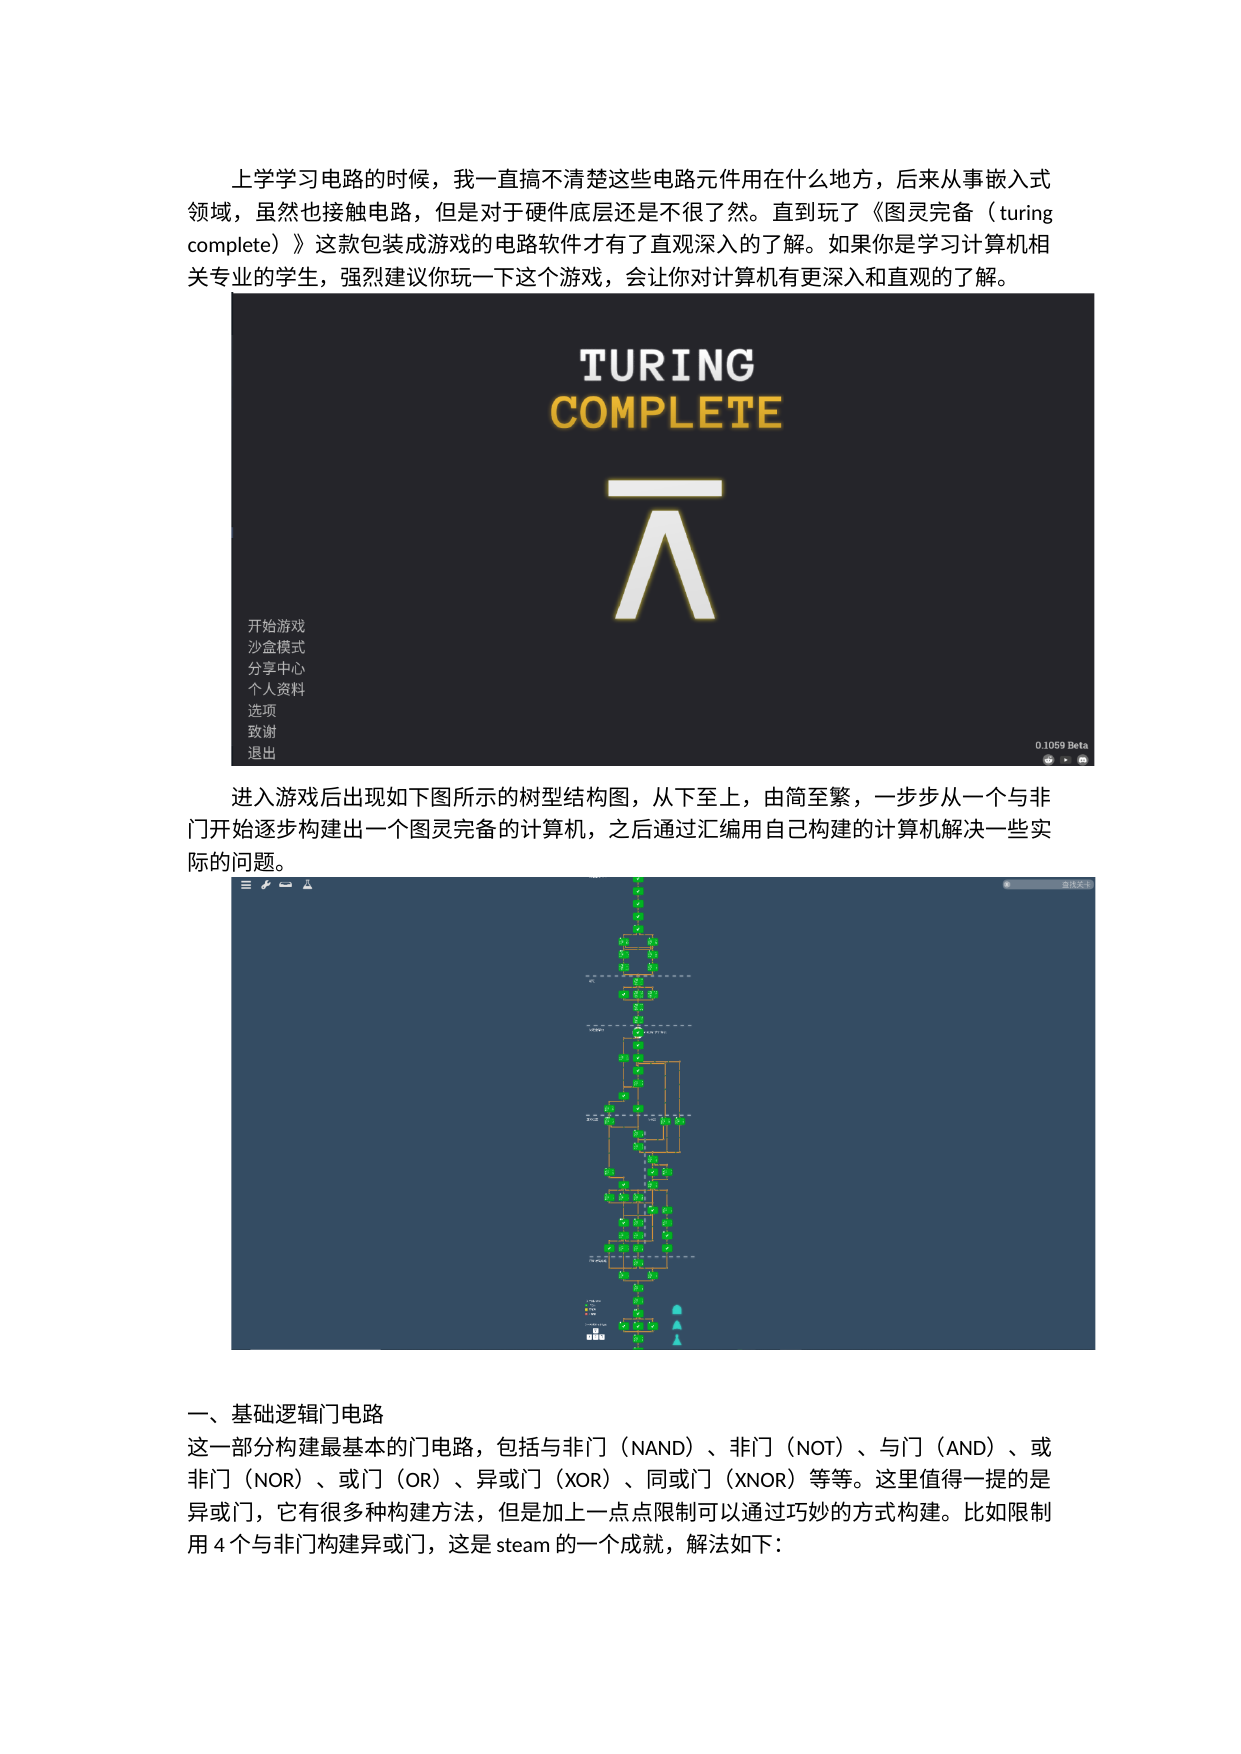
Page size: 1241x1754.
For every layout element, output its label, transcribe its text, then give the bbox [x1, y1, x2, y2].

list 这一部分构建最基本的门电路，包括与非门（NAND）、非门（NOT）、与门（AND）、或非门（NOR）、或门（OR）、异或门（XOR）、同或门（XNOR）等等。这里值得一提的是异或门，它有很多种构建方法，但是加上一点点限制可以通过巧妙的方式构建。比如限制用4个与非门构建异或门，这是steam的一个成就，解法如下： [187, 1429, 1053, 1559]
text 进入游戏后出现如下图所示的树型结构图，从下至上，由简至繁，一步步从一个与非门开始逐步构建出一个图灵完备的计算机，之后通过汇编用自己构建的计算机解决一些实际的问题。 [187, 779, 1053, 877]
text 上学学习电路的时候，我一直搞不清楚这些电路元件用在什么地方，后来从事嵌入式领域，虽然也接触电路，但是对于硬件底层还是不很了然。直到玩了《图灵完备（turing complete）》这款包装成游戏的电路软件才有了直观深入的了解。如果你是学习计算机相关专业的学生，强烈建议你玩一下这个游戏，会让你对计算机有更深入和直观的了解。 [187, 162, 1053, 292]
picture [231, 292, 1095, 766]
picture [231, 877, 1096, 1350]
list 基础逻辑门电路 [187, 1397, 1053, 1429]
